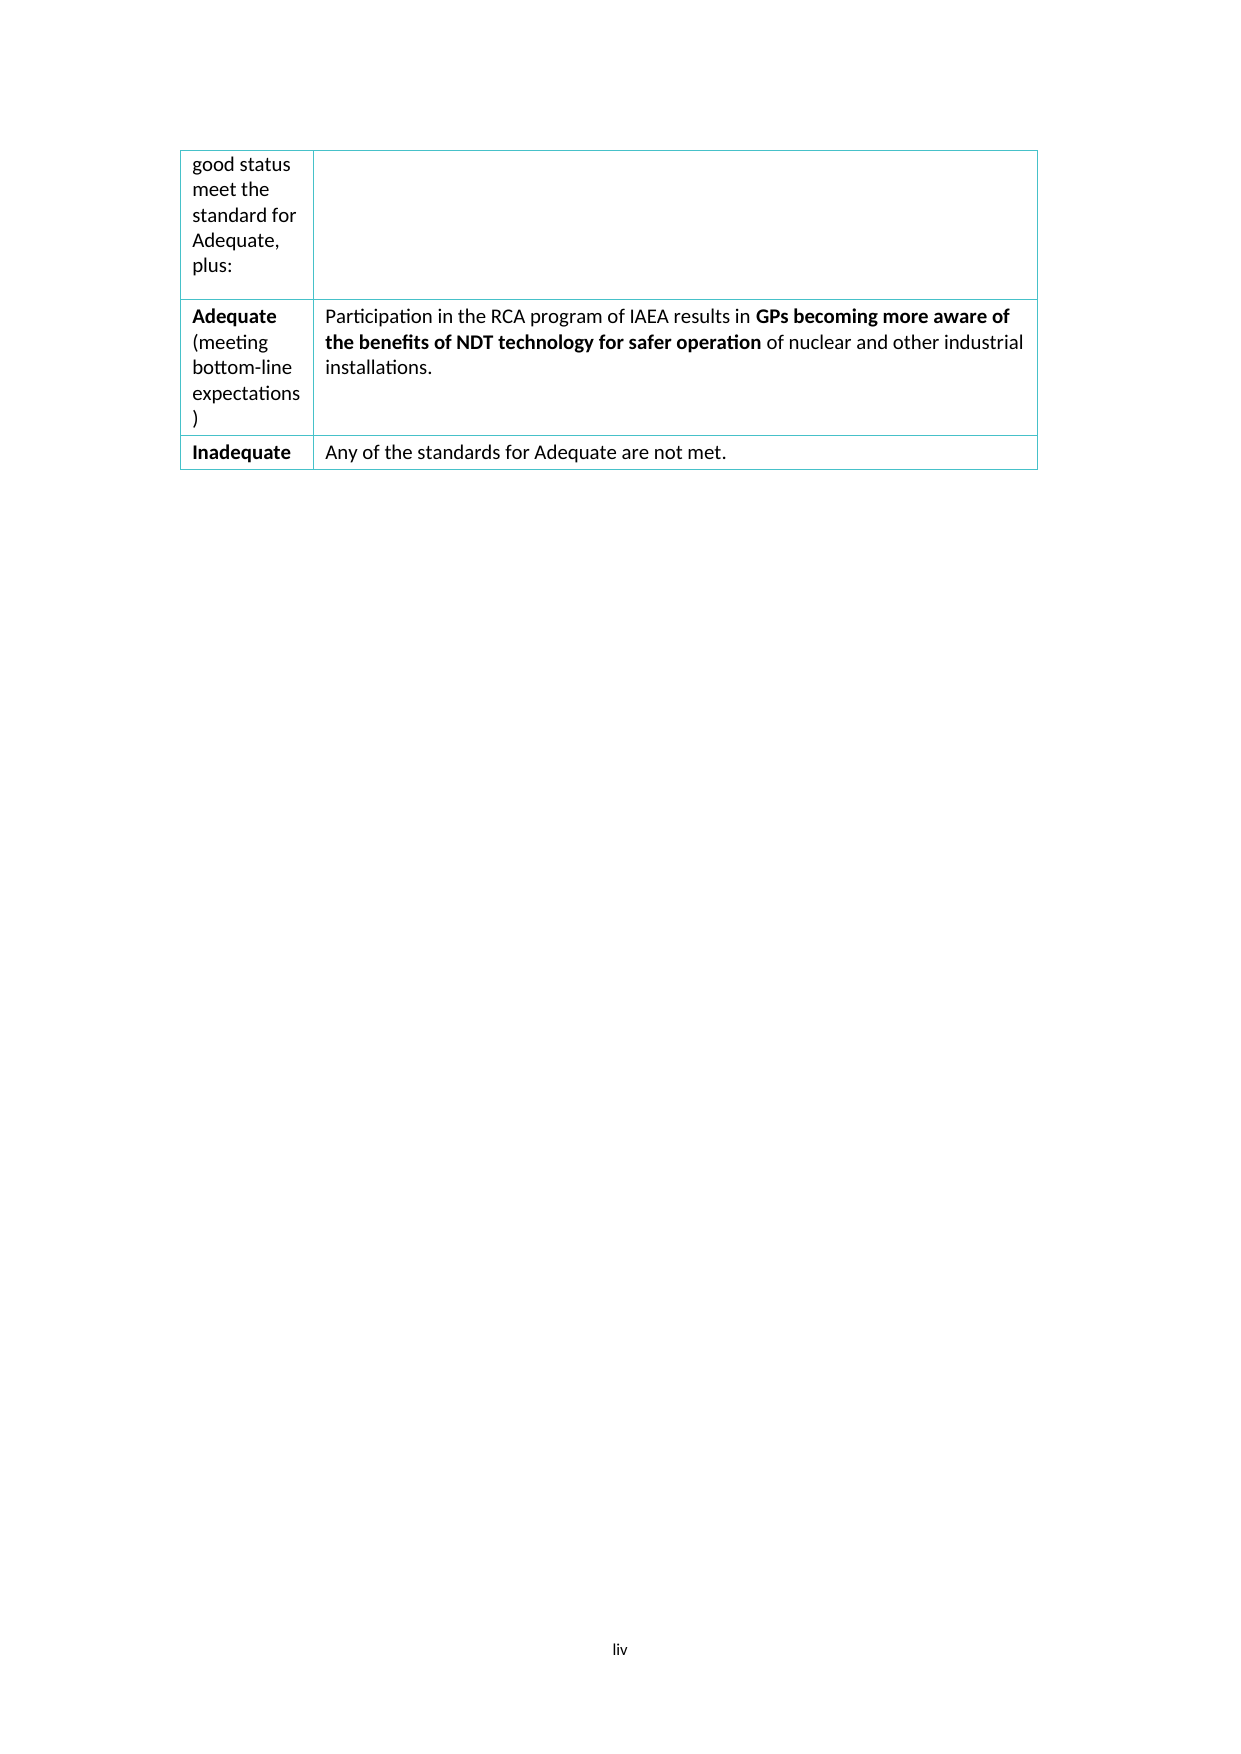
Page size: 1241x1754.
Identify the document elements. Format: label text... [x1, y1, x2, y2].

table_cell Any of the standards for Adequate are not met. [314, 436, 1037, 468]
table_cell Participation in the RCA program of IAEA results in GPs becoming more aware of the benefits of NDT technology for safer operation of nuclear and other industrial installations. [314, 300, 1037, 434]
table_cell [314, 151, 1037, 299]
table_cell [181, 151, 313, 299]
table_cell Adequate (meeting bottom-line expectations) [181, 300, 313, 434]
table_cell Inadequate [181, 436, 313, 468]
